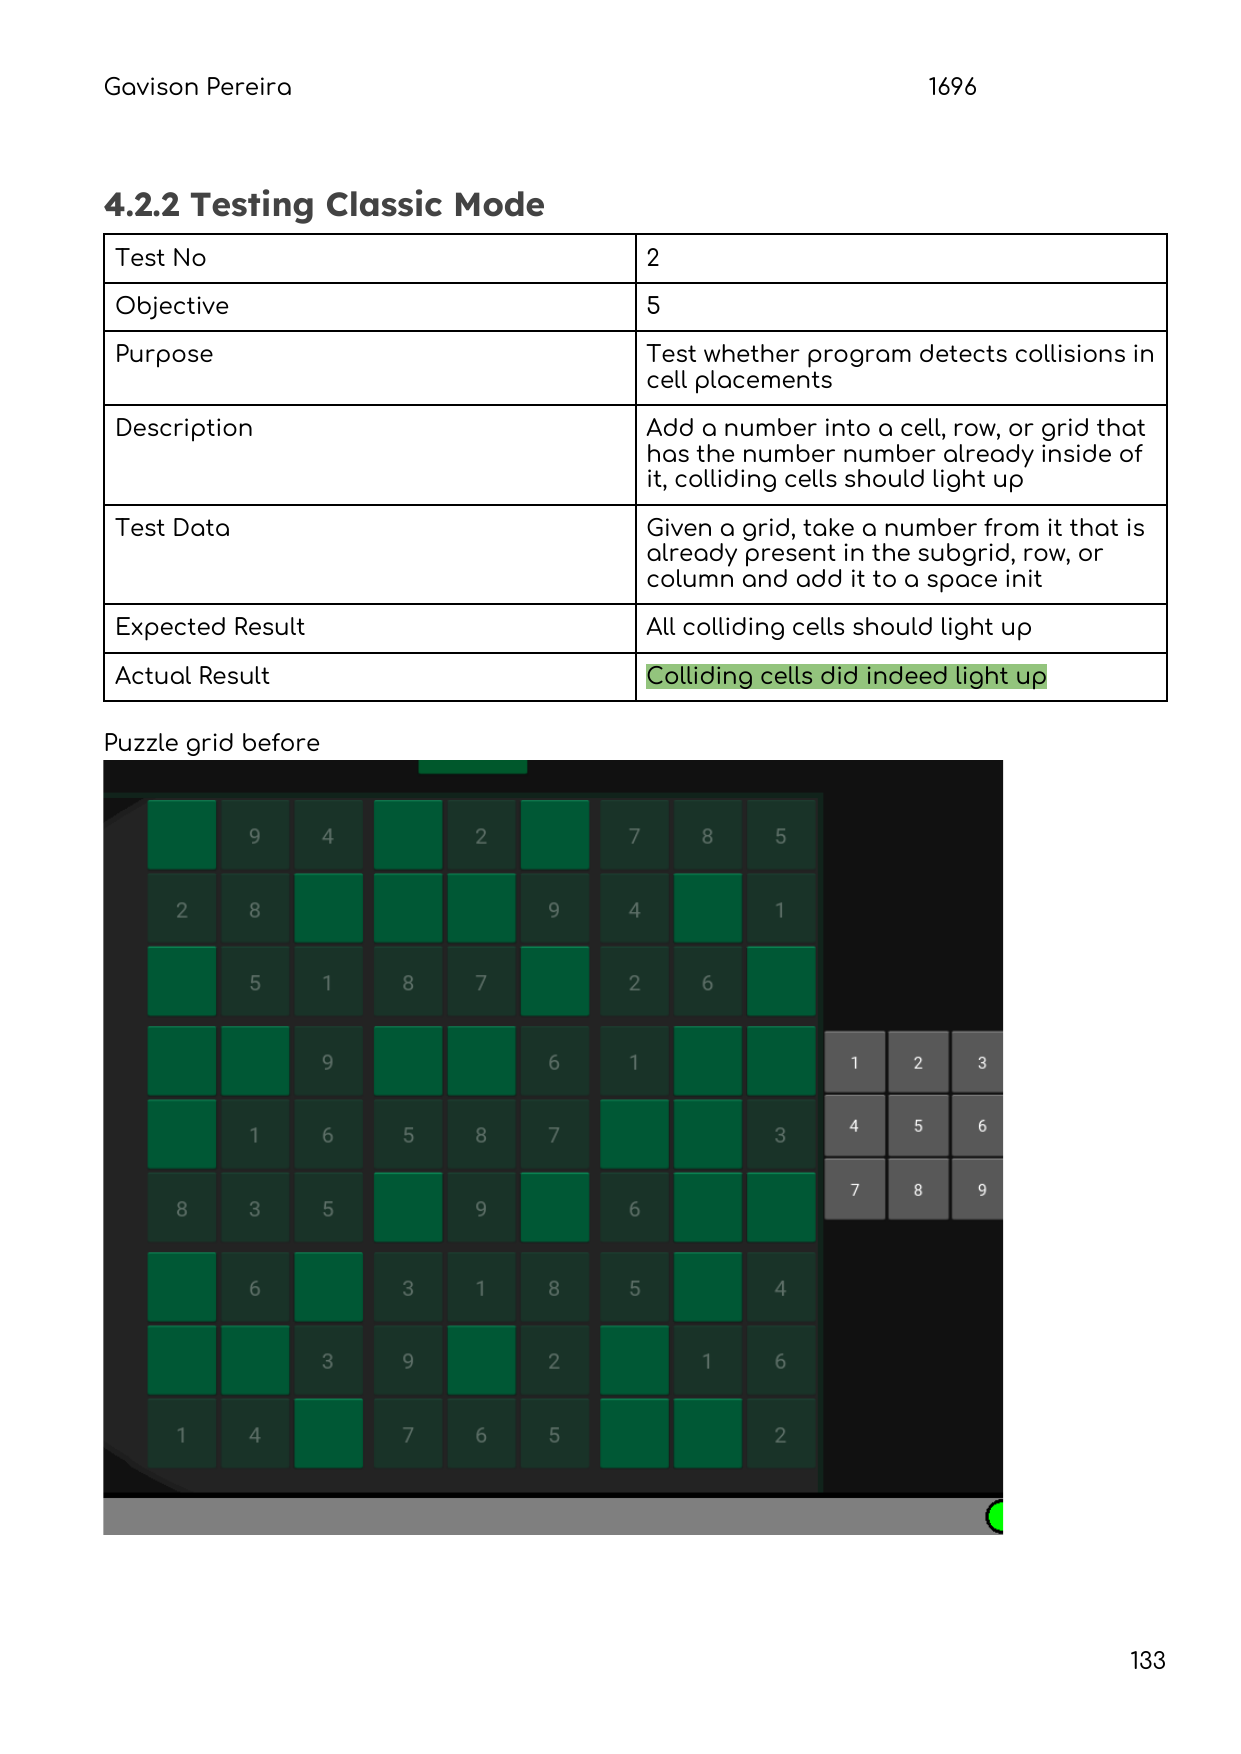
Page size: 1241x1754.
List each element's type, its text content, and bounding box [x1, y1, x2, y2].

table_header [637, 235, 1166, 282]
picture [103, 760, 1004, 1535]
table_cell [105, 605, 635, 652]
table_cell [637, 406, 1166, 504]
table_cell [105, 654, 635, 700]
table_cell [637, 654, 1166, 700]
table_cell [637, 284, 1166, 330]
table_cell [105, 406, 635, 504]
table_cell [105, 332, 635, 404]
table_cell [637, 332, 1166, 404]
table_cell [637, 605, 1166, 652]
text Puzzle grid before [103, 731, 1166, 757]
subtitle 4.2.2 Testing Classic Mode [103, 183, 1229, 225]
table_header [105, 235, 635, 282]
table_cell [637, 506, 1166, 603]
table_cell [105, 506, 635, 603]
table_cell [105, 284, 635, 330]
